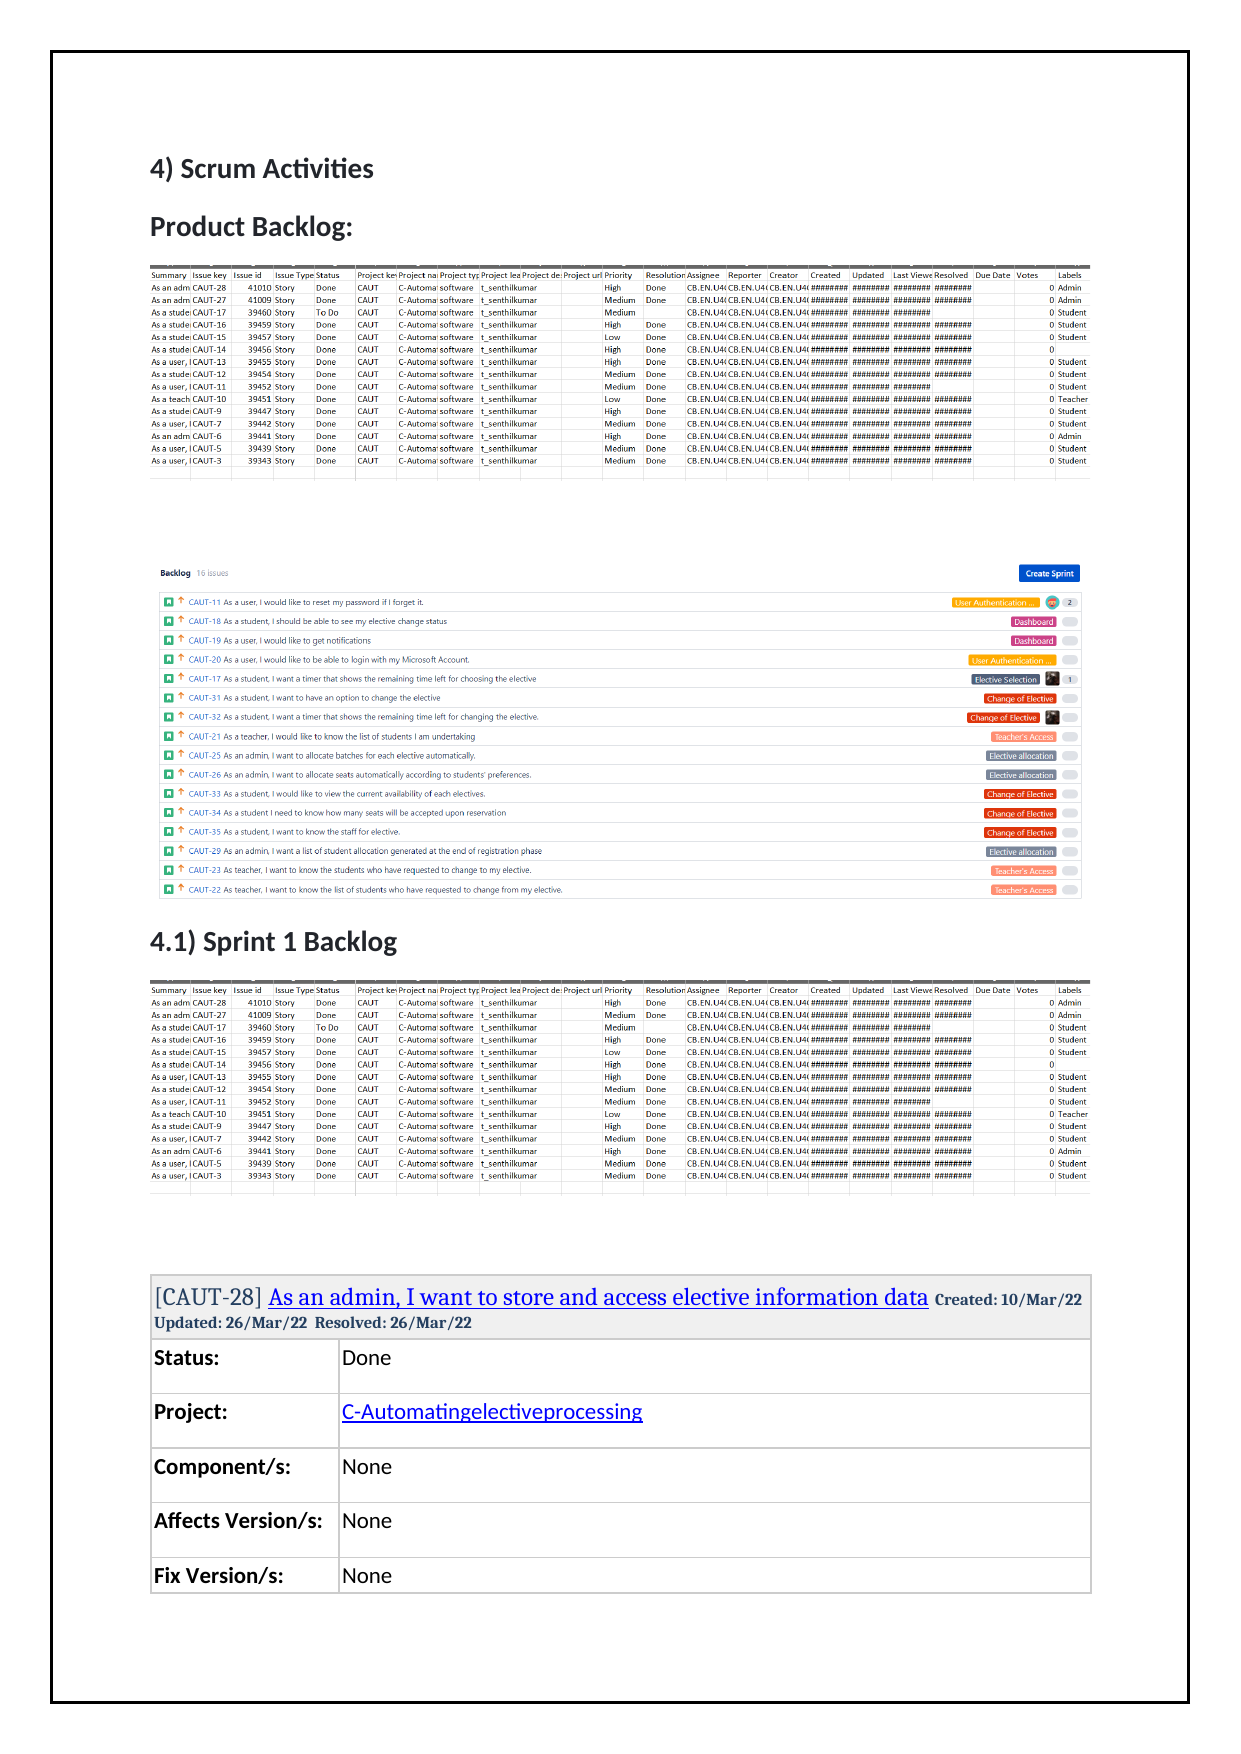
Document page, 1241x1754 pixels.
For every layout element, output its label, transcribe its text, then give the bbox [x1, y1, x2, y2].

text 4.1) Sprint 1 Backlog [150, 923, 1090, 958]
table_cell None [340, 1558, 1090, 1592]
picture [150, 265, 1091, 481]
picture [150, 980, 1091, 1196]
table_cell None [340, 1503, 1090, 1556]
table_cell Component/s: [152, 1449, 338, 1502]
table_cell Status: [152, 1340, 338, 1393]
table_cell None [340, 1449, 1090, 1502]
table_cell Fix Version/s: [152, 1558, 338, 1592]
table_cell Done [340, 1340, 1090, 1393]
text Product Backlog: [150, 208, 1090, 243]
text 4) Scrum Activities [150, 150, 1090, 186]
table_cell Affects Version/s: [152, 1503, 338, 1556]
table_cell Project: [152, 1394, 338, 1447]
table_header [CAUT-28] As an admin, I want to store and access elective information data Created: 10/Mar/22 Updated: 26/Mar/22 Resolved: 26/Mar/22 [152, 1276, 1090, 1338]
table_cell C-Automatingelectiveprocessing [340, 1394, 1090, 1447]
picture [150, 559, 1091, 902]
